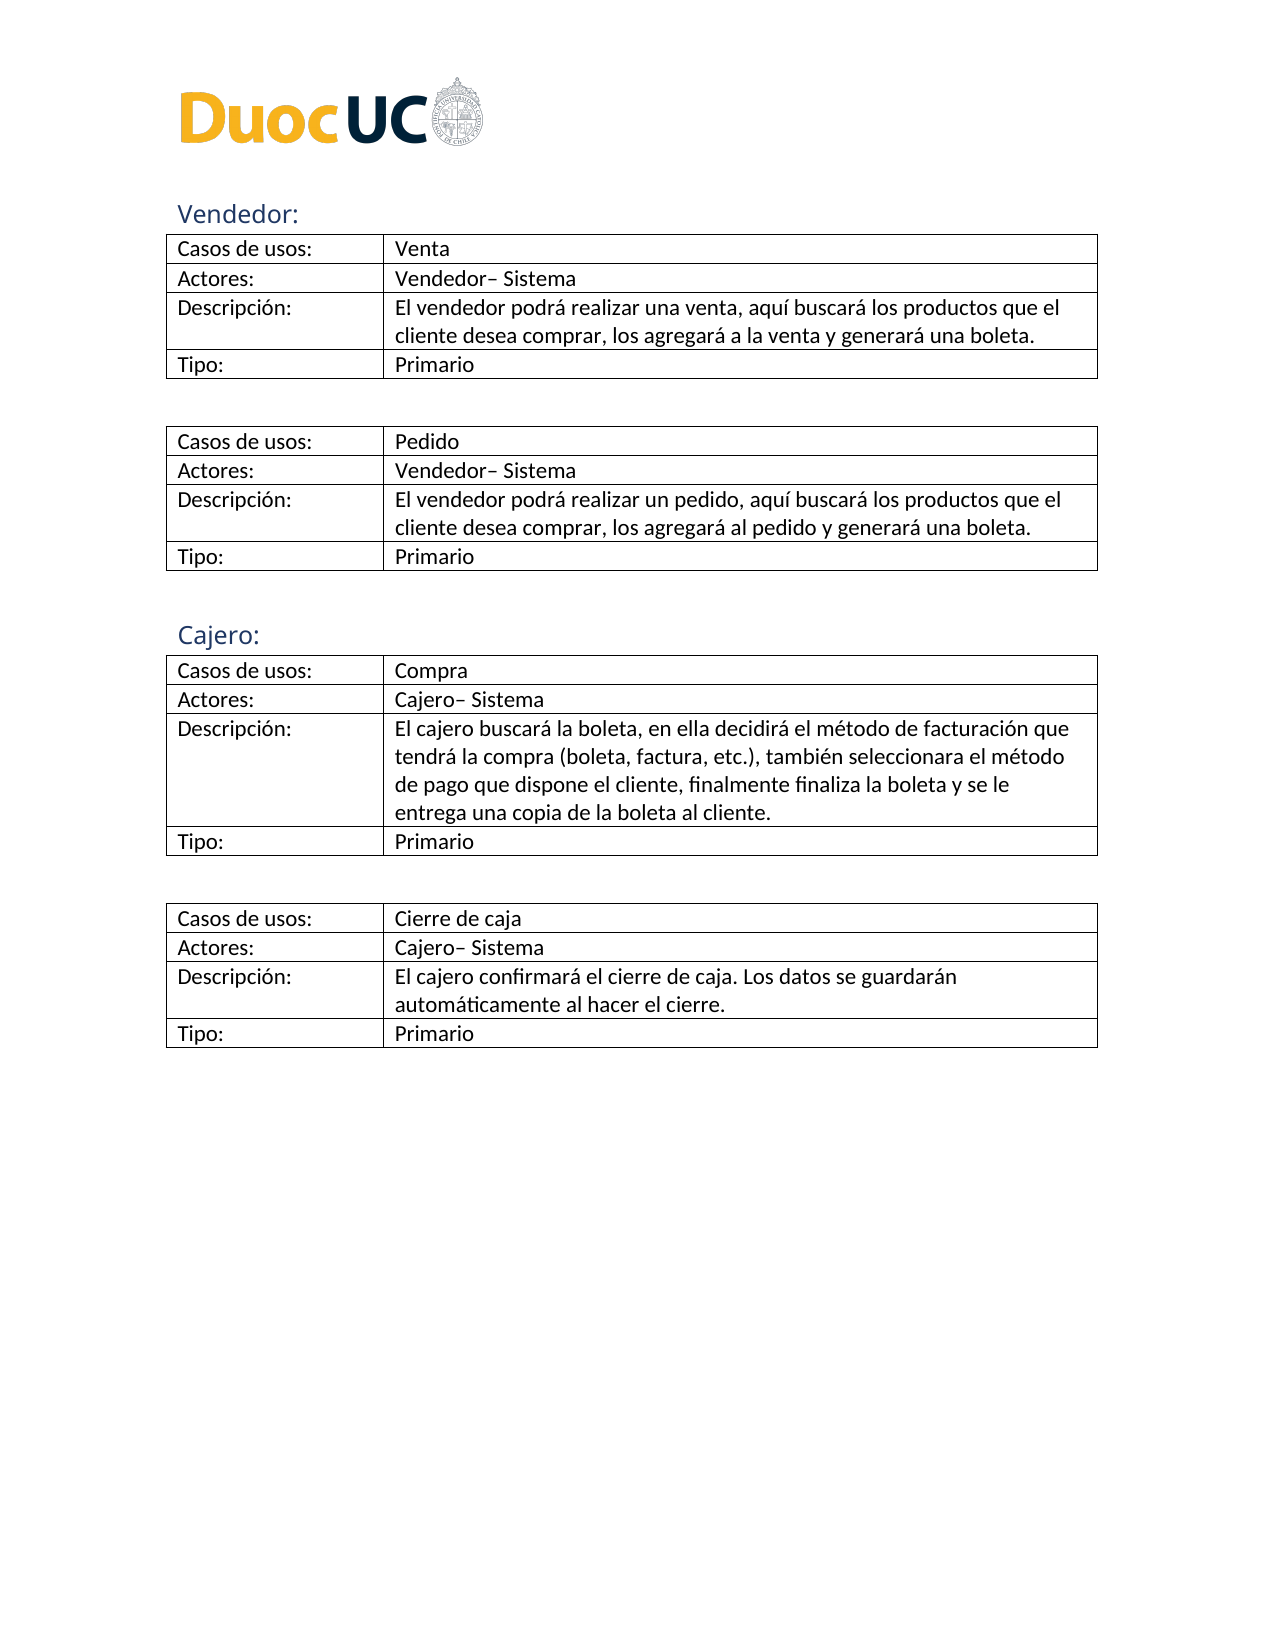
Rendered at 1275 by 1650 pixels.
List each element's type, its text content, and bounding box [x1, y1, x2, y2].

table_header Pedido [384, 427, 1097, 455]
table_cell Primario [384, 1019, 1097, 1047]
table_cell El cajero buscará la boleta, en ella decidirá el método de facturación que tendrá la compra (boleta, factura, etc.), también seleccionara el método de pago que dispone el cliente, finalmente finaliza la boleta y se le entrega una copia de la boleta al cliente. [384, 714, 1097, 826]
table_header Compra [384, 656, 1097, 684]
table_header Cierre de caja [384, 904, 1097, 932]
table_cell Descripción: [167, 714, 383, 826]
table_cell Actores: [167, 456, 383, 484]
table_cell Tipo: [167, 1019, 383, 1047]
table_cell Descripción: [167, 962, 383, 1018]
table_cell El vendedor podrá realizar una venta, aquí buscará los productos que el cliente desea comprar, los agregará a la venta y generará una boleta. [384, 293, 1097, 349]
picture [177, 73, 487, 150]
table_cell Actores: [167, 933, 383, 961]
table_header Casos de usos: [167, 427, 383, 455]
table_cell El cajero confirmará el cierre de caja. Los datos se guardarán automáticamente al hacer el cierre. [384, 962, 1097, 1018]
table_cell Primario [384, 827, 1097, 855]
table_cell Tipo: [167, 350, 383, 378]
table_header Casos de usos: [167, 656, 383, 684]
table_cell Vendedor– Sistema [384, 456, 1097, 484]
table_cell Cajero– Sistema [384, 685, 1097, 713]
table_cell Tipo: [167, 542, 383, 570]
table_cell Cajero– Sistema [384, 933, 1097, 961]
subtitle Cajero: [177, 618, 1098, 652]
table_header Casos de usos: [167, 235, 383, 263]
table_cell El vendedor podrá realizar un pedido, aquí buscará los productos que el cliente desea comprar, los agregará al pedido y generará una boleta. [384, 485, 1097, 541]
table_cell Descripción: [167, 485, 383, 541]
table_cell Descripción: [167, 293, 383, 349]
table_cell Actores: [167, 264, 383, 292]
table_header Casos de usos: [167, 904, 383, 932]
table_cell Tipo: [167, 827, 383, 855]
table_cell Vendedor– Sistema [384, 264, 1097, 292]
table_cell Primario [384, 350, 1097, 378]
table_header Venta [384, 235, 1097, 263]
table_cell Actores: [167, 685, 383, 713]
subtitle Vendedor: [177, 197, 1098, 231]
table_cell Primario [384, 542, 1097, 570]
